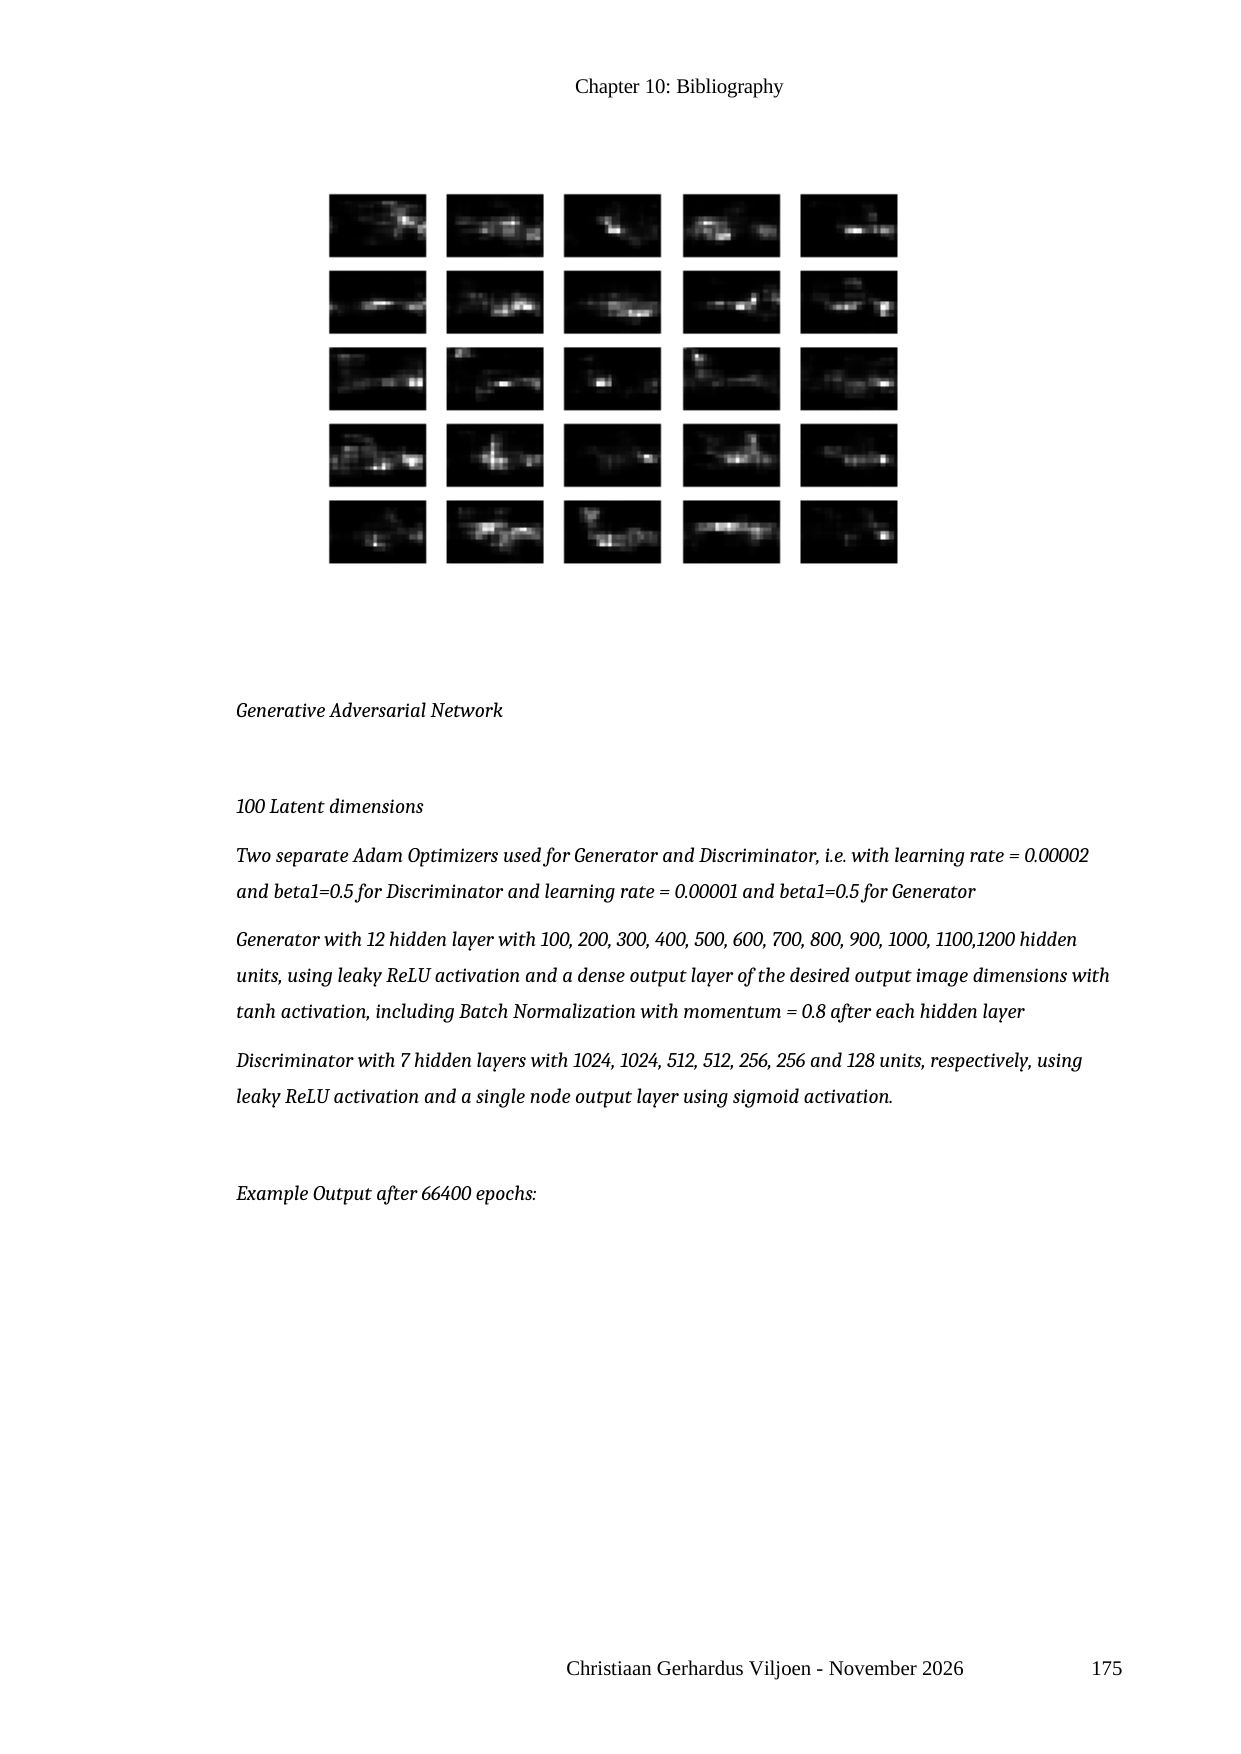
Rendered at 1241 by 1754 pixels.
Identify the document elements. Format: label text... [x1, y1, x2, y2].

text Generator with 12 hidden layer with 100, 200, 300, 400, 500, 600, 700, 800, 900, 1000, 1100,1200 hidden units, using leaky ReLU activation and a dense output layer of the desired output image dimensions with tanh activation, including Batch Normalization with momentum = 0.8 after each hidden layer [236, 928, 1122, 1024]
text Example Output after 66400 epochs: [236, 1181, 1122, 1205]
picture [236, 135, 971, 625]
text Discriminator with 7 hidden layers with 1024, 1024, 512, 512, 256, 256 and 128 units, respectively, using leaky ReLU activation and a single node output layer using sigmoid activation. [236, 1048, 1122, 1108]
text 100 Latent dimensions [236, 795, 1122, 819]
text Generative Adversarial Network [236, 698, 1122, 722]
text Two separate Adam Optimizers used for Generator and Discriminator, i.e. with learning rate = 0.00002 and beta1=0.5 for Discriminator and learning rate = 0.00001 and beta1=0.5 for Generator [236, 844, 1122, 903]
